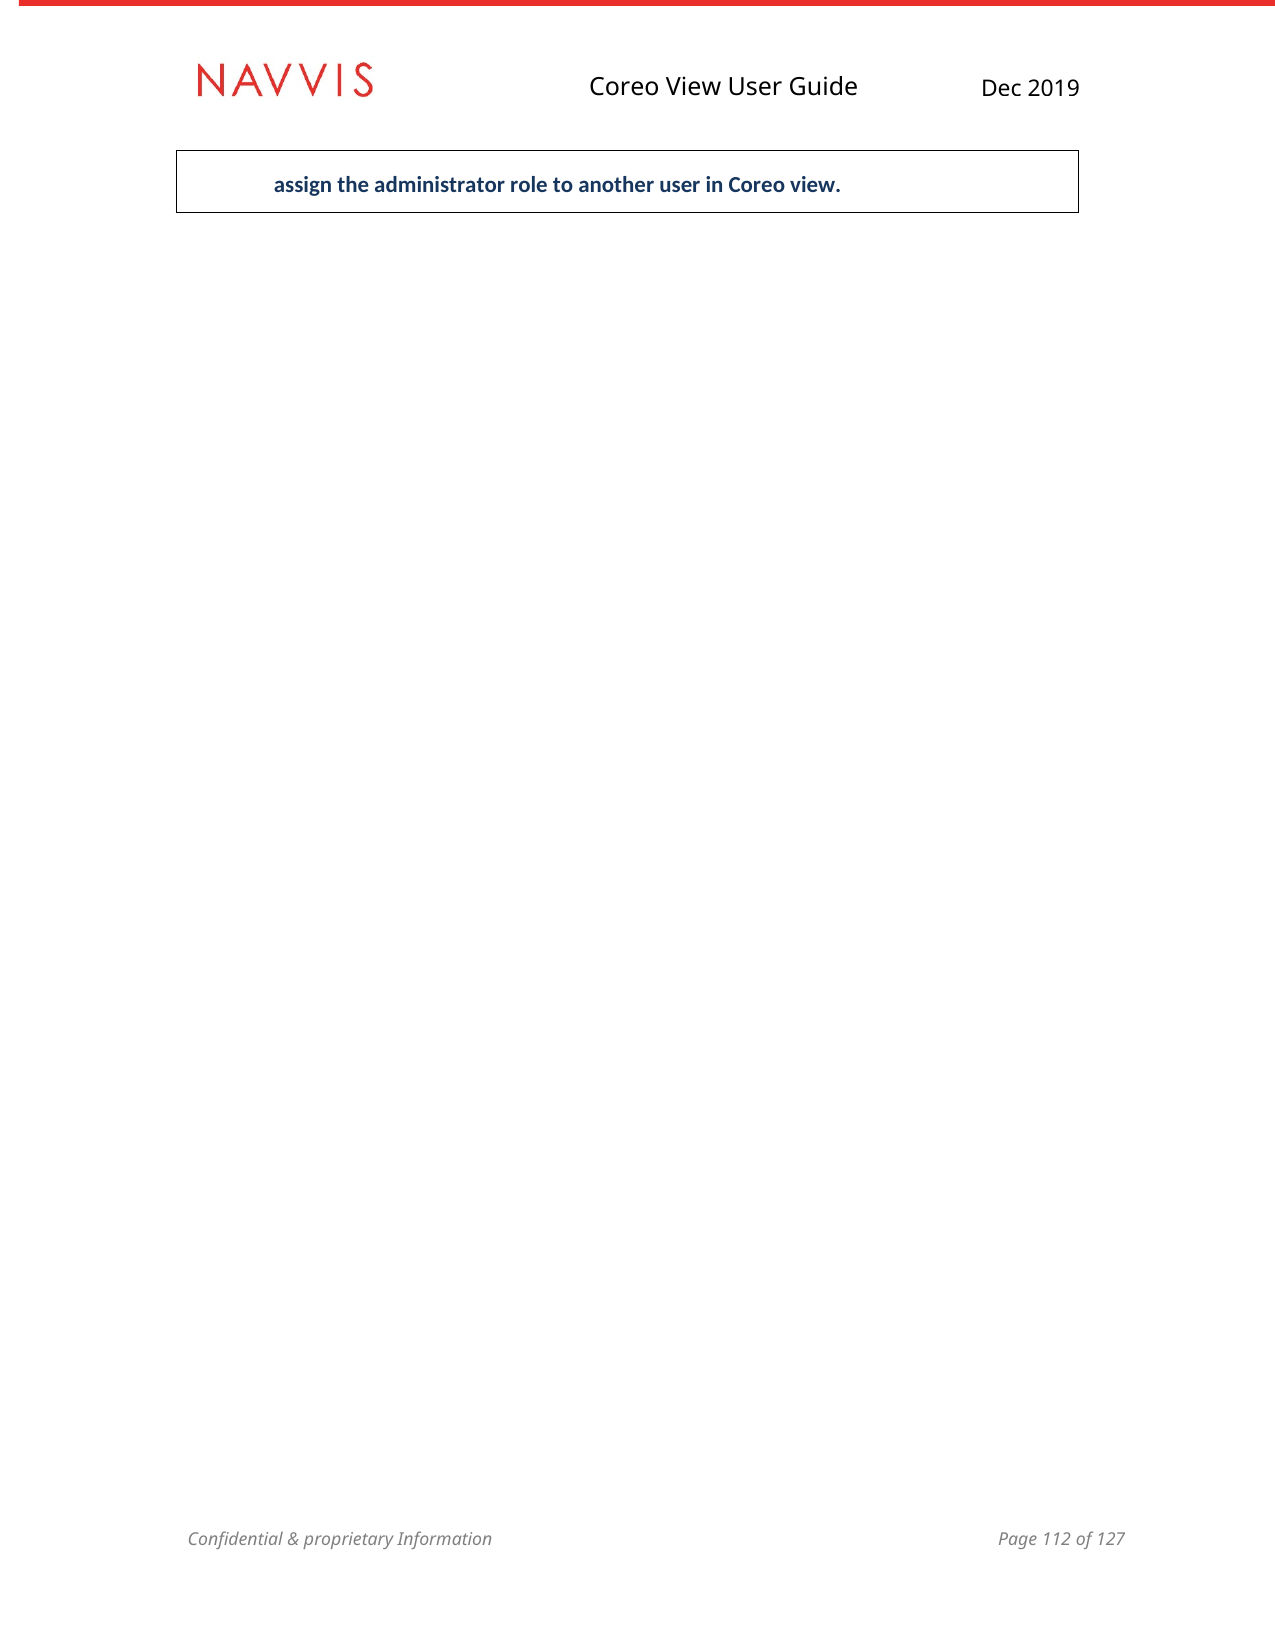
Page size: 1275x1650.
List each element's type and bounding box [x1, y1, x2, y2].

table_header [177, 151, 262, 212]
table_header [263, 151, 1078, 212]
picture [187, 55, 383, 104]
